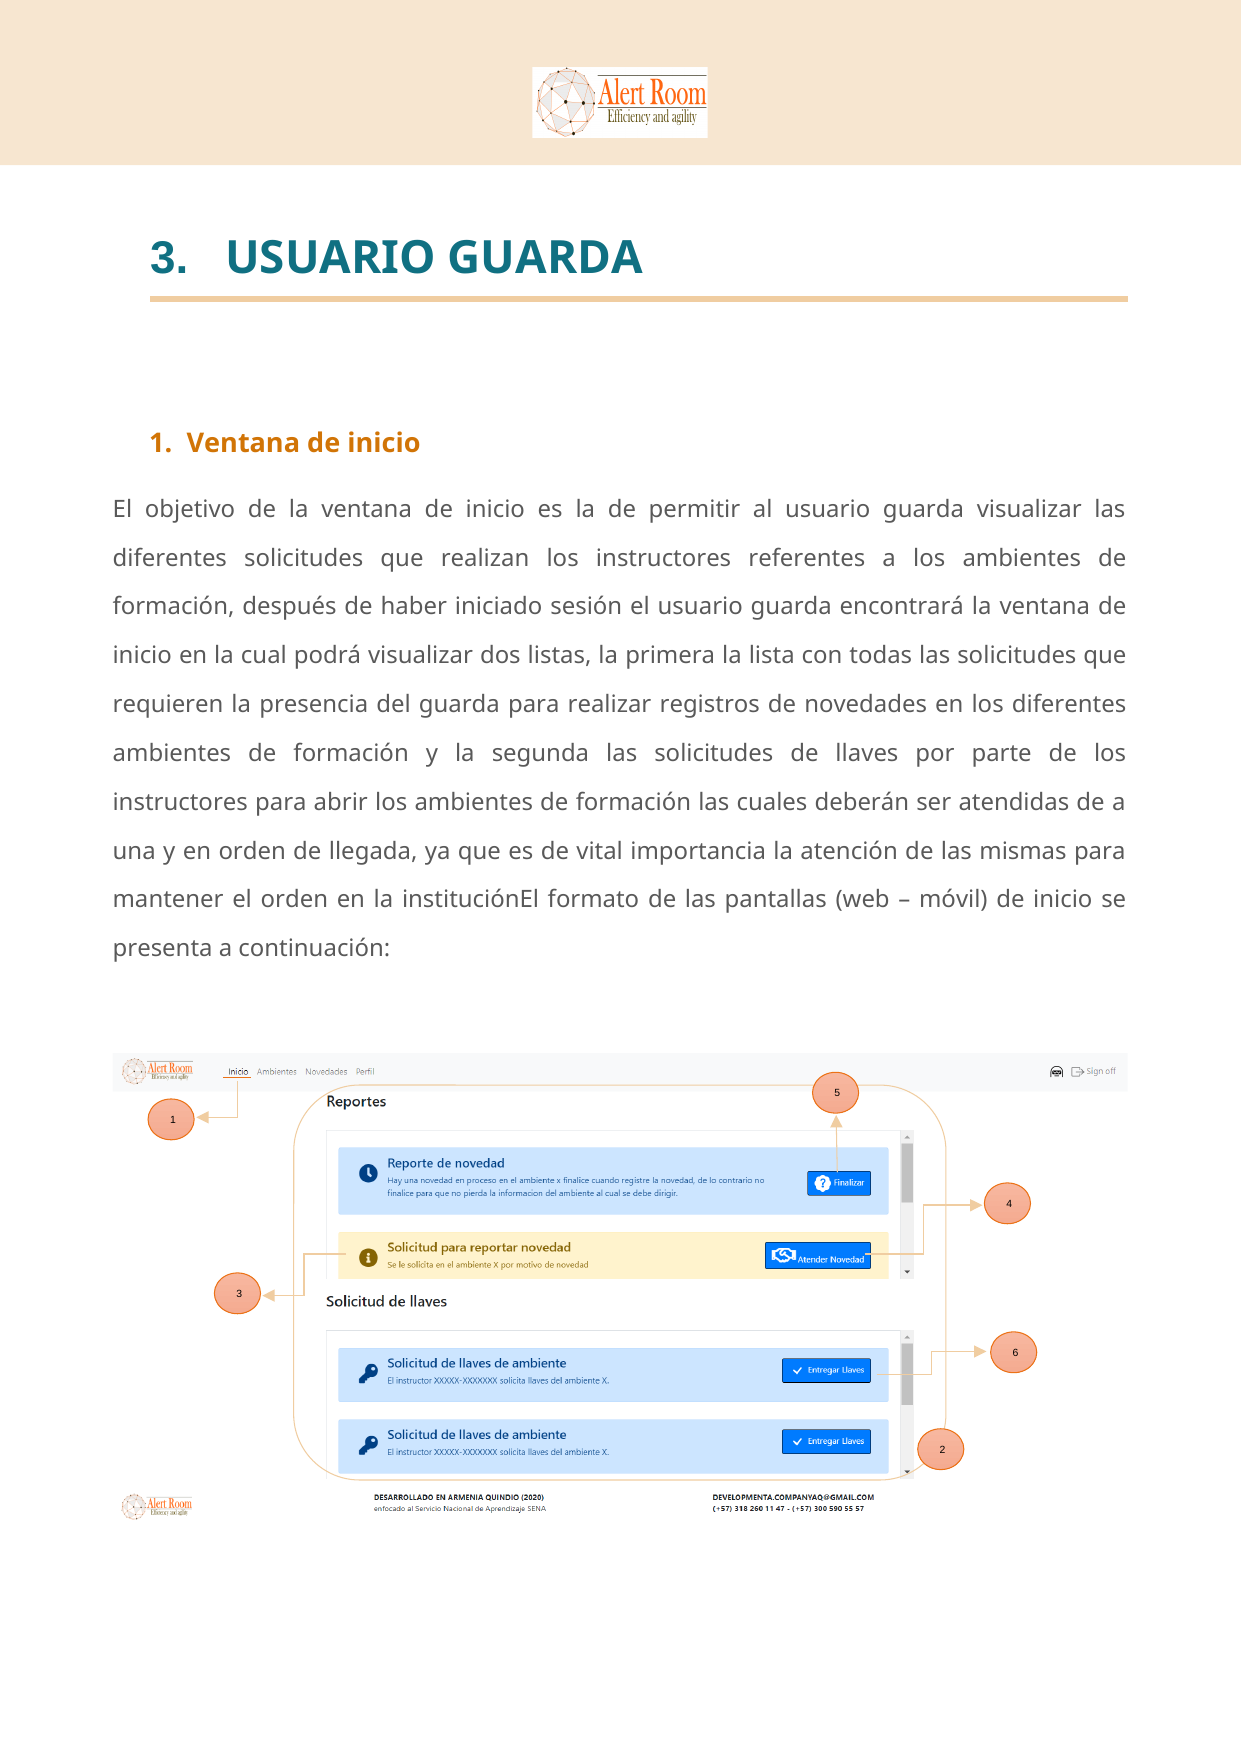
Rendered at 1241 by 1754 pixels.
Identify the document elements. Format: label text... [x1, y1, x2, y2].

text El objetivo de la ventana de inicio es la de permitir al usuario guarda visualizar las diferentes solicitudes que realizan los instructores referentes a los ambientes de formación, después de haber iniciado sesión el usuario guarda encontrará la ventana de inicio en la cual podrá visualizar dos listas, la primera la lista con todas las solicitudes que requieren la presencia del guarda para realizar registros de novedades en los diferentes ambientes de formación y la segunda las solicitudes de llaves por parte de los instructores para abrir los ambientes de formación las cuales deberán ser atendidas de a una y en orden de llegada, ya que es de vital importancia la atención de las mismas para mantener el orden en la instituciónEl formato de las pantallas (web – móvil) de inicio se presenta a continuación: [112, 491, 1128, 964]
subtitle USUARIO GUARDA [150, 225, 1128, 296]
picture [532, 67, 708, 138]
picture [112, 1053, 1128, 1530]
subtitle Ventana de inicio [149, 424, 1128, 461]
